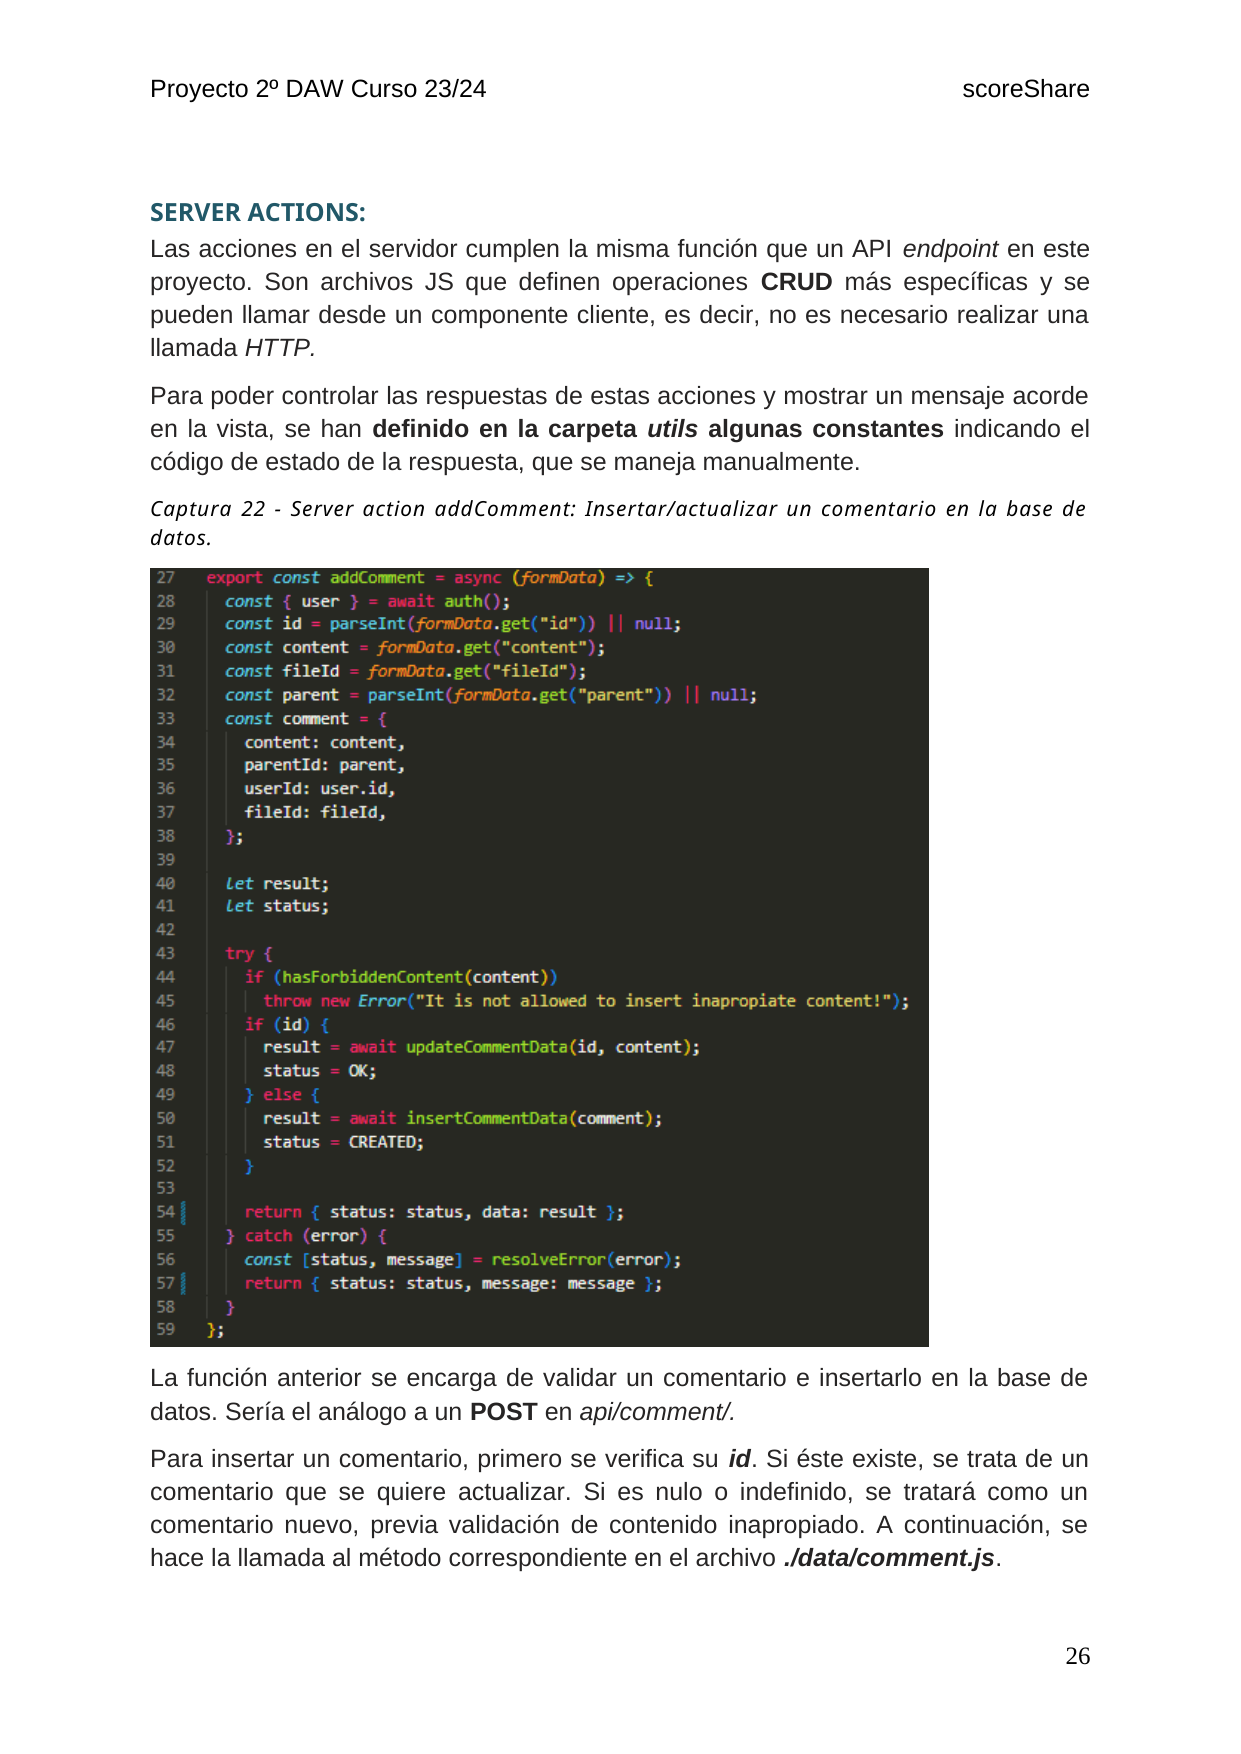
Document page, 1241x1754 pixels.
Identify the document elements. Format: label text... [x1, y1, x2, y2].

text Las acciones en el servidor cumplen la misma función que un API endpoint en este proyecto. Son archivos JS que definen operaciones CRUD más específicas y se pueden llamar desde un componente cliente, es decir, no es necesario realizar una llamada HTTP. [150, 234, 1090, 362]
text Para poder controlar las respuestas de estas acciones y mostrar un mensaje acorde en la vista, se han definido en la carpeta utils algunas constantes indicando el código de estado de la respuesta, que se maneja manualmente. [150, 381, 1090, 476]
text La función anterior se encarga de validar un comentario e insertarlo en la base de datos. Sería el análogo a un POST en api/comment/. [150, 1363, 1090, 1425]
picture [150, 568, 929, 1347]
text Captura - Server action addComment: Insertar/actualizar un comentario en la base de datos. [150, 494, 1090, 551]
subtitle SERVER ACTIONS: [150, 195, 1090, 229]
text Para insertar un comentario, primero se verifica su id. Si éste existe, se trata de un comentario que se quiere actualizar. Si es nulo o indefinido, se tratará como un comentario nuevo, previa validación de contenido inapropiado. A continuación, se hace la llamada al método correspondiente en el archivo ./data/comment.js. [150, 1444, 1090, 1572]
